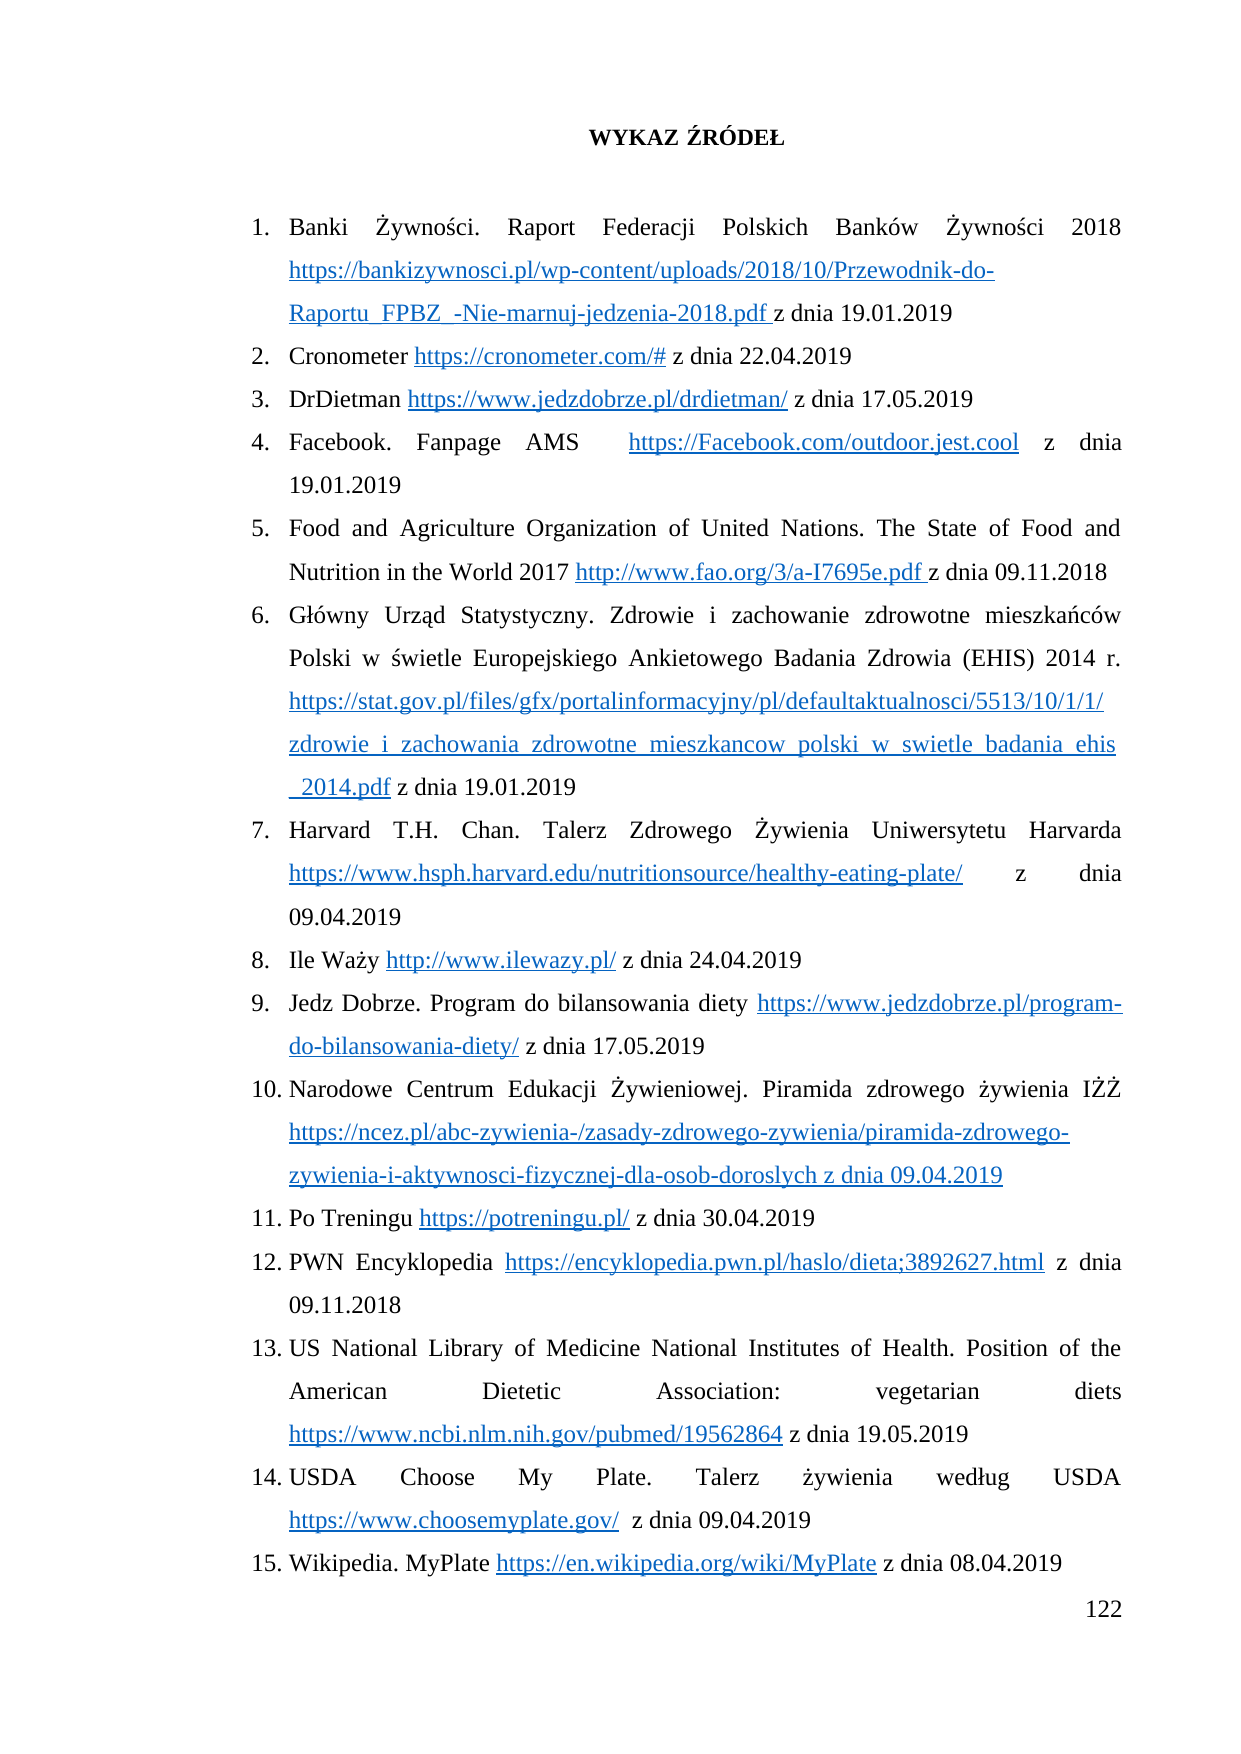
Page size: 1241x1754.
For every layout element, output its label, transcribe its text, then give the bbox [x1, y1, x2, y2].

list Food and Agriculture Organization of United Nations. The State of Food and Nutrition in the World 2017 http://www.fao.org/3/a-I7695e.pdf z dnia 09.11.2018 [251, 513, 1122, 585]
list Jedz Dobrze. Program do bilansowania diety https://www.jedzdobrze.pl/program-do-bilansowania-diety/ z dnia 17.05.2019 [251, 988, 1122, 1060]
list Narodowe Centrum Edukacji Żywieniowej. Piramida zdrowego żywienia IŻŻ https://ncez.pl/abc-zywienia-/zasady-zdrowego-zywienia/piramida-zdrowego-zywienia-i-aktywnosci-fizycznej-dla-osob-doroslych z dnia 09.04.2019 [251, 1074, 1122, 1189]
list Ile Waży http://www.ilewazy.pl/ z dnia 24.04.2019 [251, 945, 1122, 973]
list PWN Encyklopedia https://encyklopedia.pwn.pl/haslo/dieta;3892627.html z dnia 09.11.2018 [251, 1247, 1122, 1318]
list Po Treningu https://potreningu.pl/ z dnia 30.04.2019 [251, 1203, 1122, 1232]
list Facebook. Fanpage AMS https://Facebook.com/outdoor.jest.cool z dnia 19.01.2019 [251, 427, 1122, 499]
subtitle wykaz źródeł [177, 118, 1122, 152]
list Banki Żywności. Raport Federacji Polskich Banków Żywności 2018 https://bankizywnosci.pl/wp-content/uploads/2018/10/Przewodnik-do-Raportu_FPBZ_-Nie-marnuj-jedzenia-2018.pdf z dnia 19.01.2019 [251, 212, 1122, 327]
list USDA Choose My Plate. Talerz żywienia według USDA https://www.choosemyplate.gov/ z dnia 09.04.2019 [251, 1462, 1122, 1534]
list US National Library of Medicine National Institutes of Health. Position of the American Dietetic Association: vegetarian diets https://www.ncbi.nlm.nih.gov/pubmed/19562864 z dnia 19.05.2019 [251, 1333, 1122, 1448]
list Główny Urząd Statystyczny. Zdrowie i zachowanie zdrowotne mieszkańców Polski w świetle Europejskiego Ankietowego Badania Zdrowia (EHIS) 2014 r. https://stat.gov.pl/files/gfx/portalinformacyjny/pl/defaultaktualnosci/5513/10/1/1/zdrowie_i_zachowania_zdrowotne_mieszkancow_polski_w_swietle_badania_ehis_2014.pdf z dnia 19.01.2019 [251, 600, 1122, 801]
list Wikipedia. MyPlate https://en.wikipedia.org/wiki/MyPlate z dnia 08.04.2019 [251, 1548, 1122, 1577]
list DrDietman https://www.jedzdobrze.pl/drdietman/ z dnia 17.05.2019 [251, 384, 1122, 413]
list Harvard T.H. Chan. Talerz Zdrowego Żywienia Uniwersytetu Harvarda https://www.hsph.harvard.edu/nutritionsource/healthy-eating-plate/ z dnia 09.04.2019 [251, 815, 1122, 930]
list Cronometer https://cronometer.com/# z dnia 22.04.2019 [251, 341, 1122, 370]
